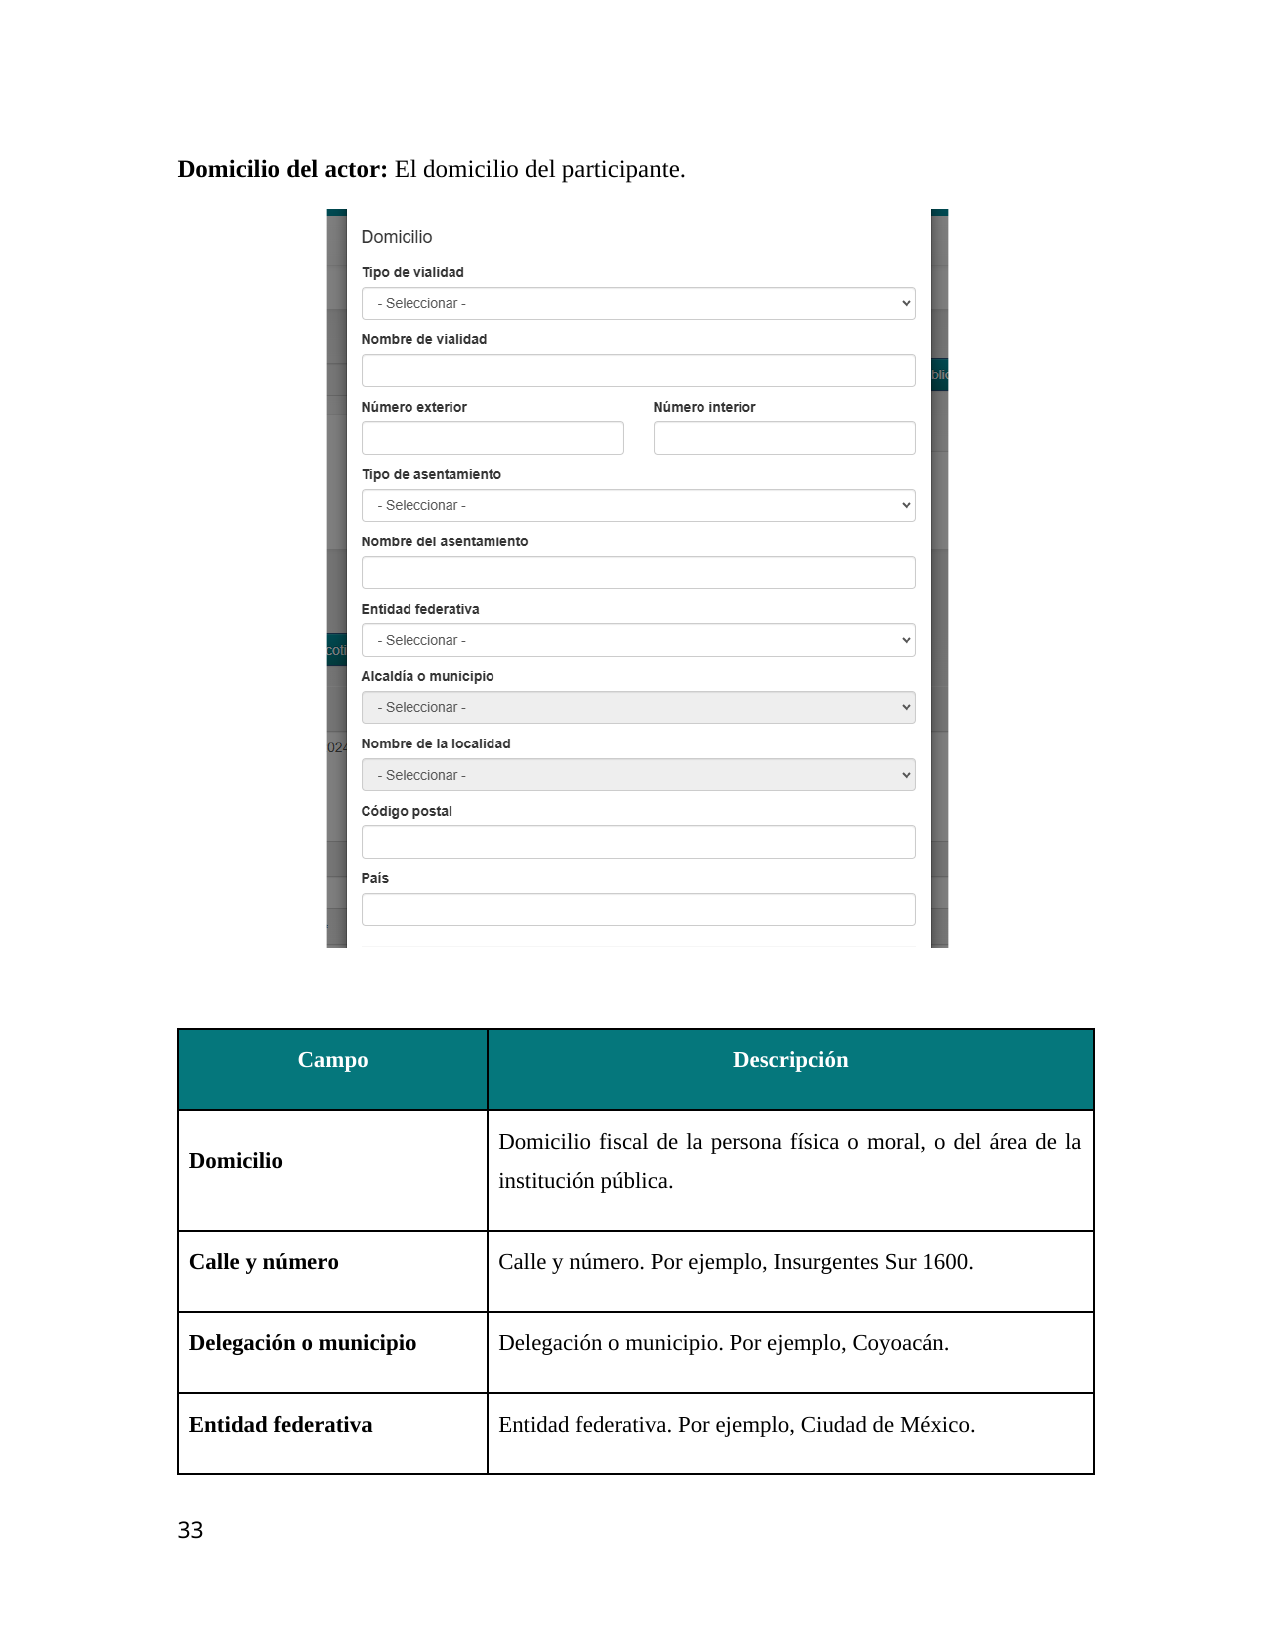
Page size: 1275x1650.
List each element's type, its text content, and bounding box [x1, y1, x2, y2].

text Domicilio del actor: El domicilio del participante. [177, 154, 1098, 183]
table_cell Calle y número [179, 1232, 487, 1311]
table_header Descripción [489, 1030, 1093, 1109]
table_cell Delegación o municipio. Por ejemplo, Coyoacán. [489, 1313, 1093, 1392]
table_cell Domicilio fiscal de la persona física o moral, o del área de la institución pública. [489, 1111, 1093, 1229]
table_cell Entidad federativa. Por ejemplo, Ciudad de México. [489, 1394, 1093, 1473]
table_cell Domicilio [179, 1111, 487, 1229]
picture [326, 209, 949, 948]
table_cell Delegación o municipio [179, 1313, 487, 1392]
table_header Campo [179, 1030, 487, 1109]
table_cell Entidad federativa [179, 1394, 487, 1473]
table_cell Calle y número. Por ejemplo, Insurgentes Sur 1600. [489, 1232, 1093, 1311]
